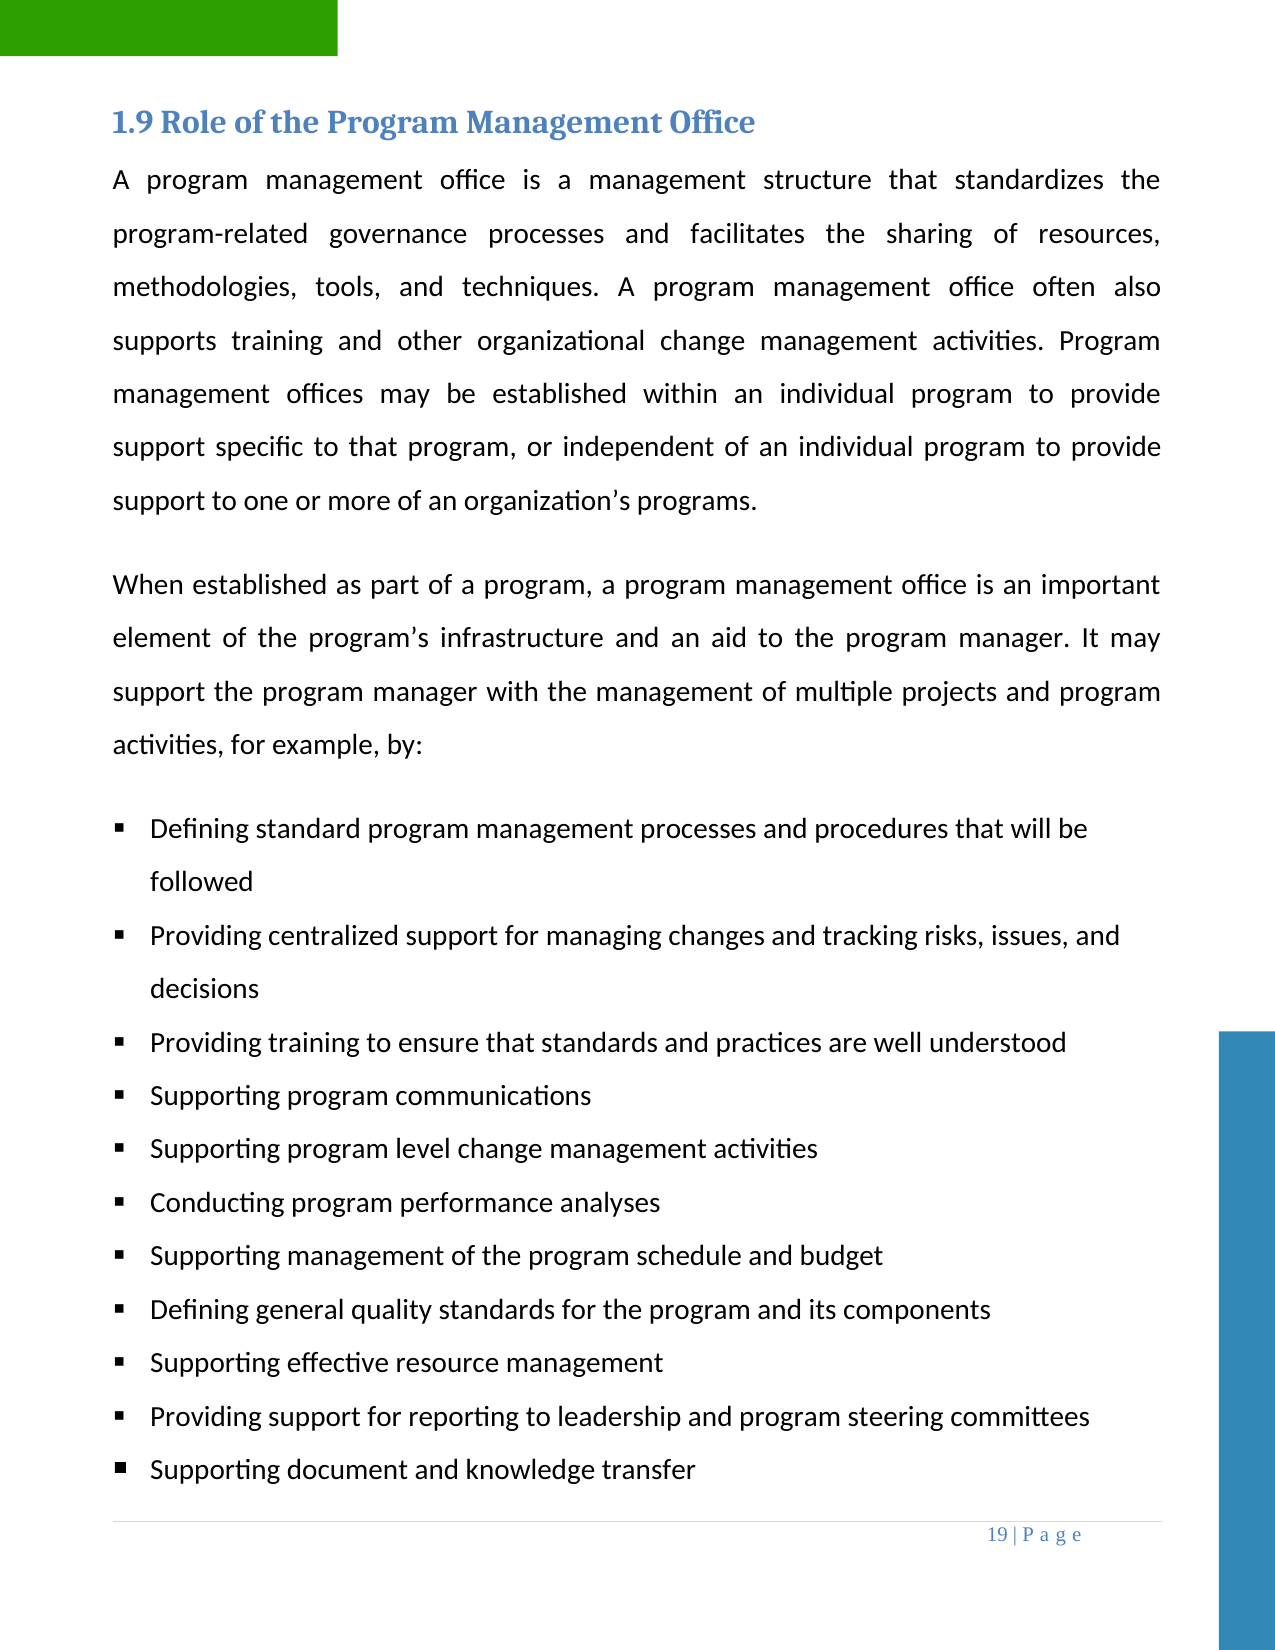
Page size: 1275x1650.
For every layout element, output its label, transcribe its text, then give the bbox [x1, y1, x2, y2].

text A program management office is a management structure that standardizes the program-related governance processes and facilitates the sharing of resources, methodologies, tools, and techniques. A program management office often also supports training and other organizational change management activities. Program management offices may be established within an individual program to provide support specific to that program, or independent of an individual program to provide support to one or more of an organization’s programs. [112, 161, 1162, 517]
list Defining general quality standards for the program and its components [112, 1291, 1162, 1326]
list Providing centralized support for managing changes and tracking risks, issues, and decisions [112, 917, 1162, 1006]
list Conducting program performance analyses [112, 1184, 1162, 1219]
list Supporting program level change management activities [112, 1131, 1162, 1166]
list Providing training to ensure that standards and practices are well understood [112, 1024, 1162, 1059]
list Supporting document and knowledge transfer [112, 1451, 1162, 1487]
list Supporting management of the program schedule and budget [112, 1237, 1162, 1273]
list Supporting program communications [112, 1077, 1162, 1113]
list Providing support for reporting to leadership and program steering committees [112, 1398, 1162, 1433]
text When established as part of a program, a program management office is an important element of the program’s infrastructure and an aid to the program manager. It may support the program manager with the management of multiple projects and program activities, for example, by: [112, 566, 1162, 762]
list Supporting effective resource management [112, 1344, 1162, 1380]
list Defining standard program management processes and procedures that will be followed [112, 810, 1162, 899]
text 1.9 Role of the Program Management Office [112, 104, 1162, 142]
